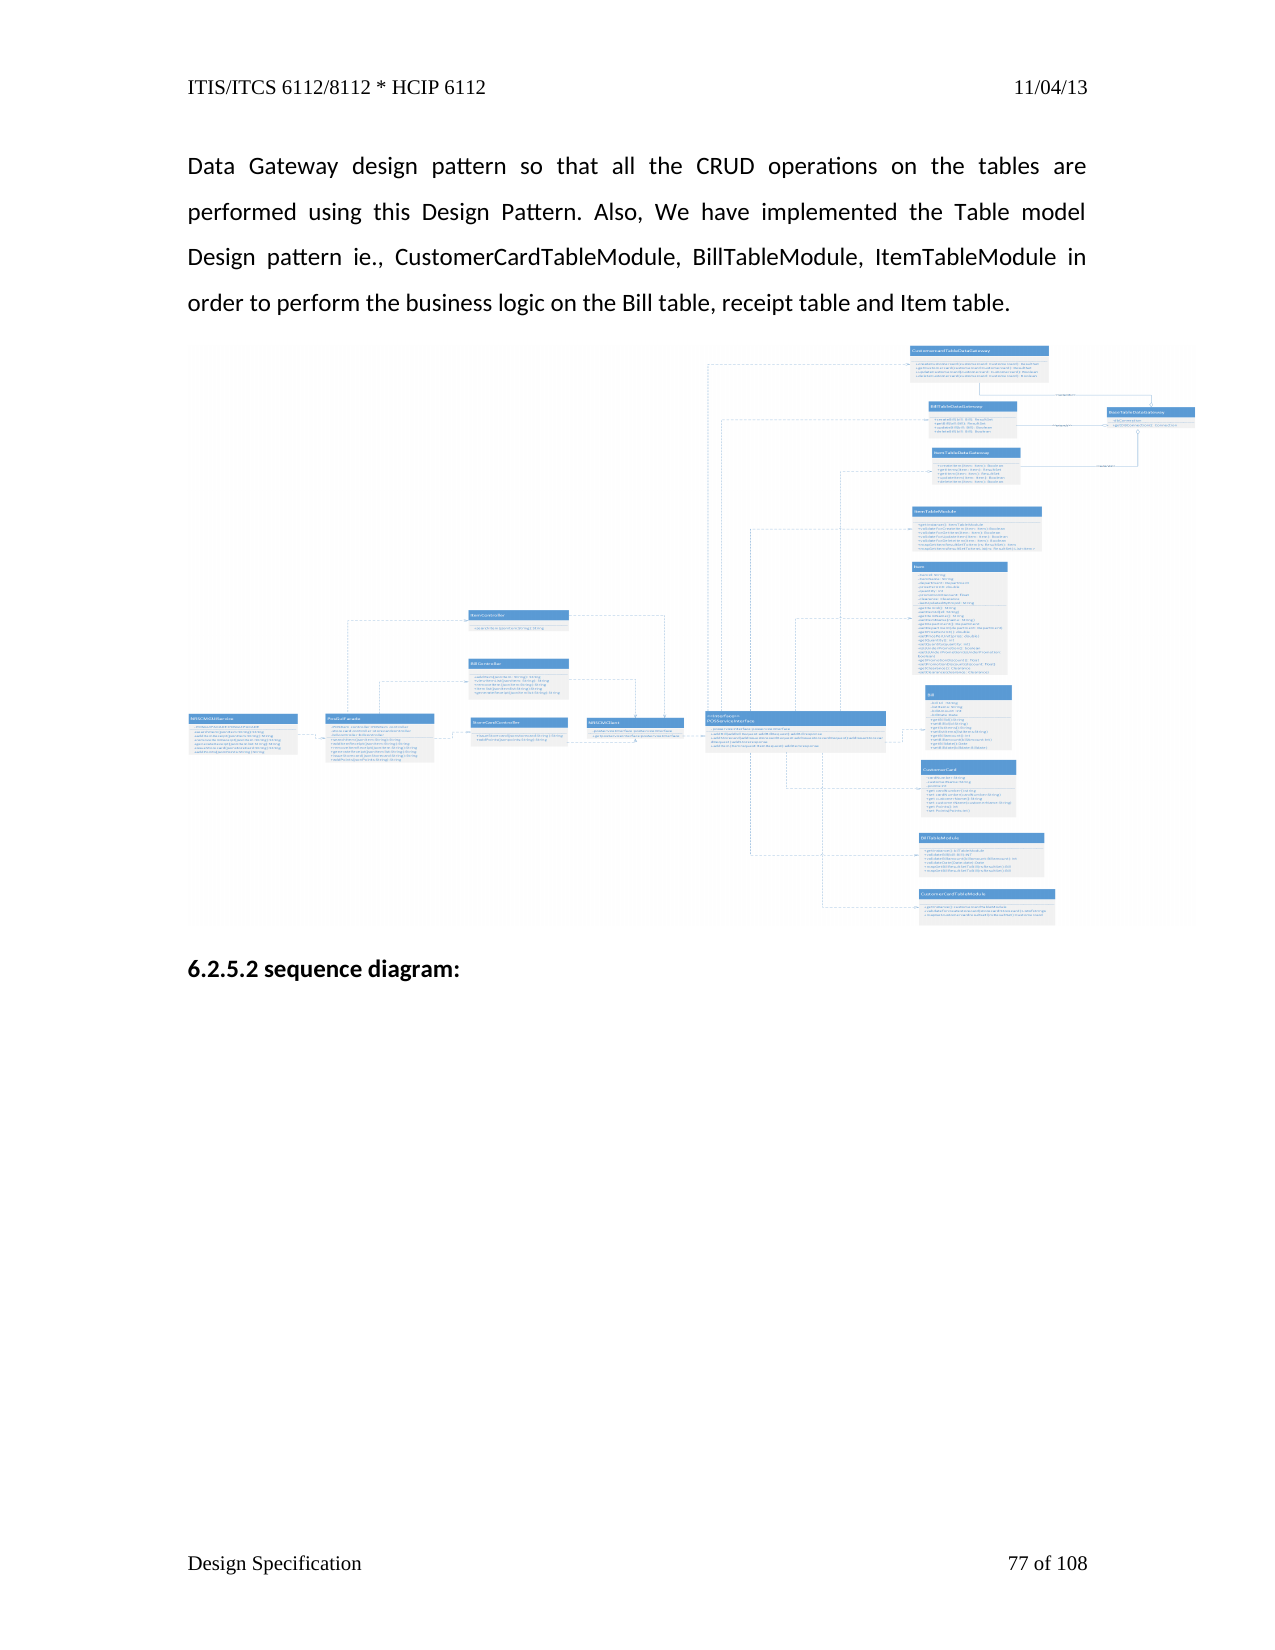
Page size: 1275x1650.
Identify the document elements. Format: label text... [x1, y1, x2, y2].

text 6.2.5.2 sequence diagram: [187, 953, 1087, 983]
picture [187, 345, 1196, 926]
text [187, 150, 1087, 318]
